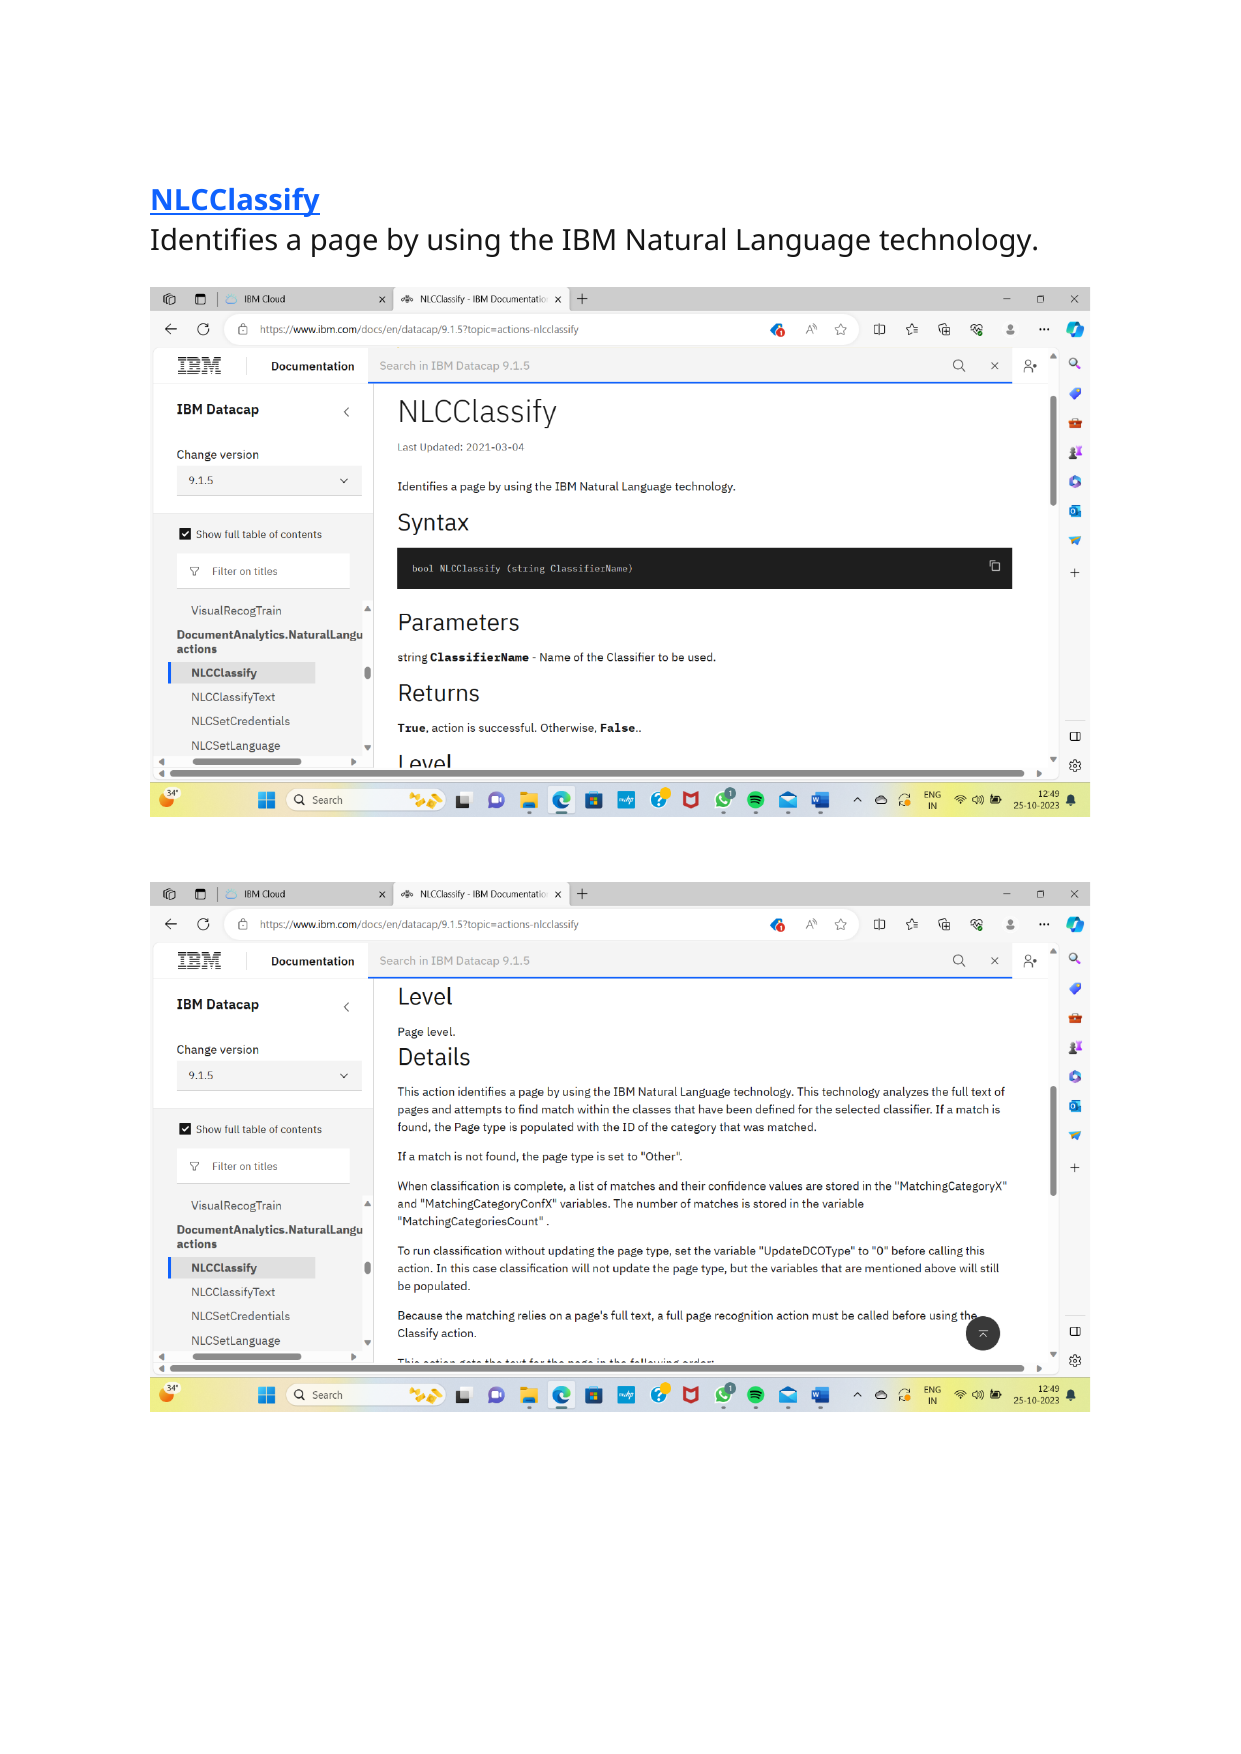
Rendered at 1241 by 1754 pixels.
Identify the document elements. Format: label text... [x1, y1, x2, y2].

text NLCClassify Identifies a page by using the IBM Natural Language technology. [150, 179, 1090, 258]
picture [150, 287, 1091, 817]
picture [150, 882, 1091, 1412]
